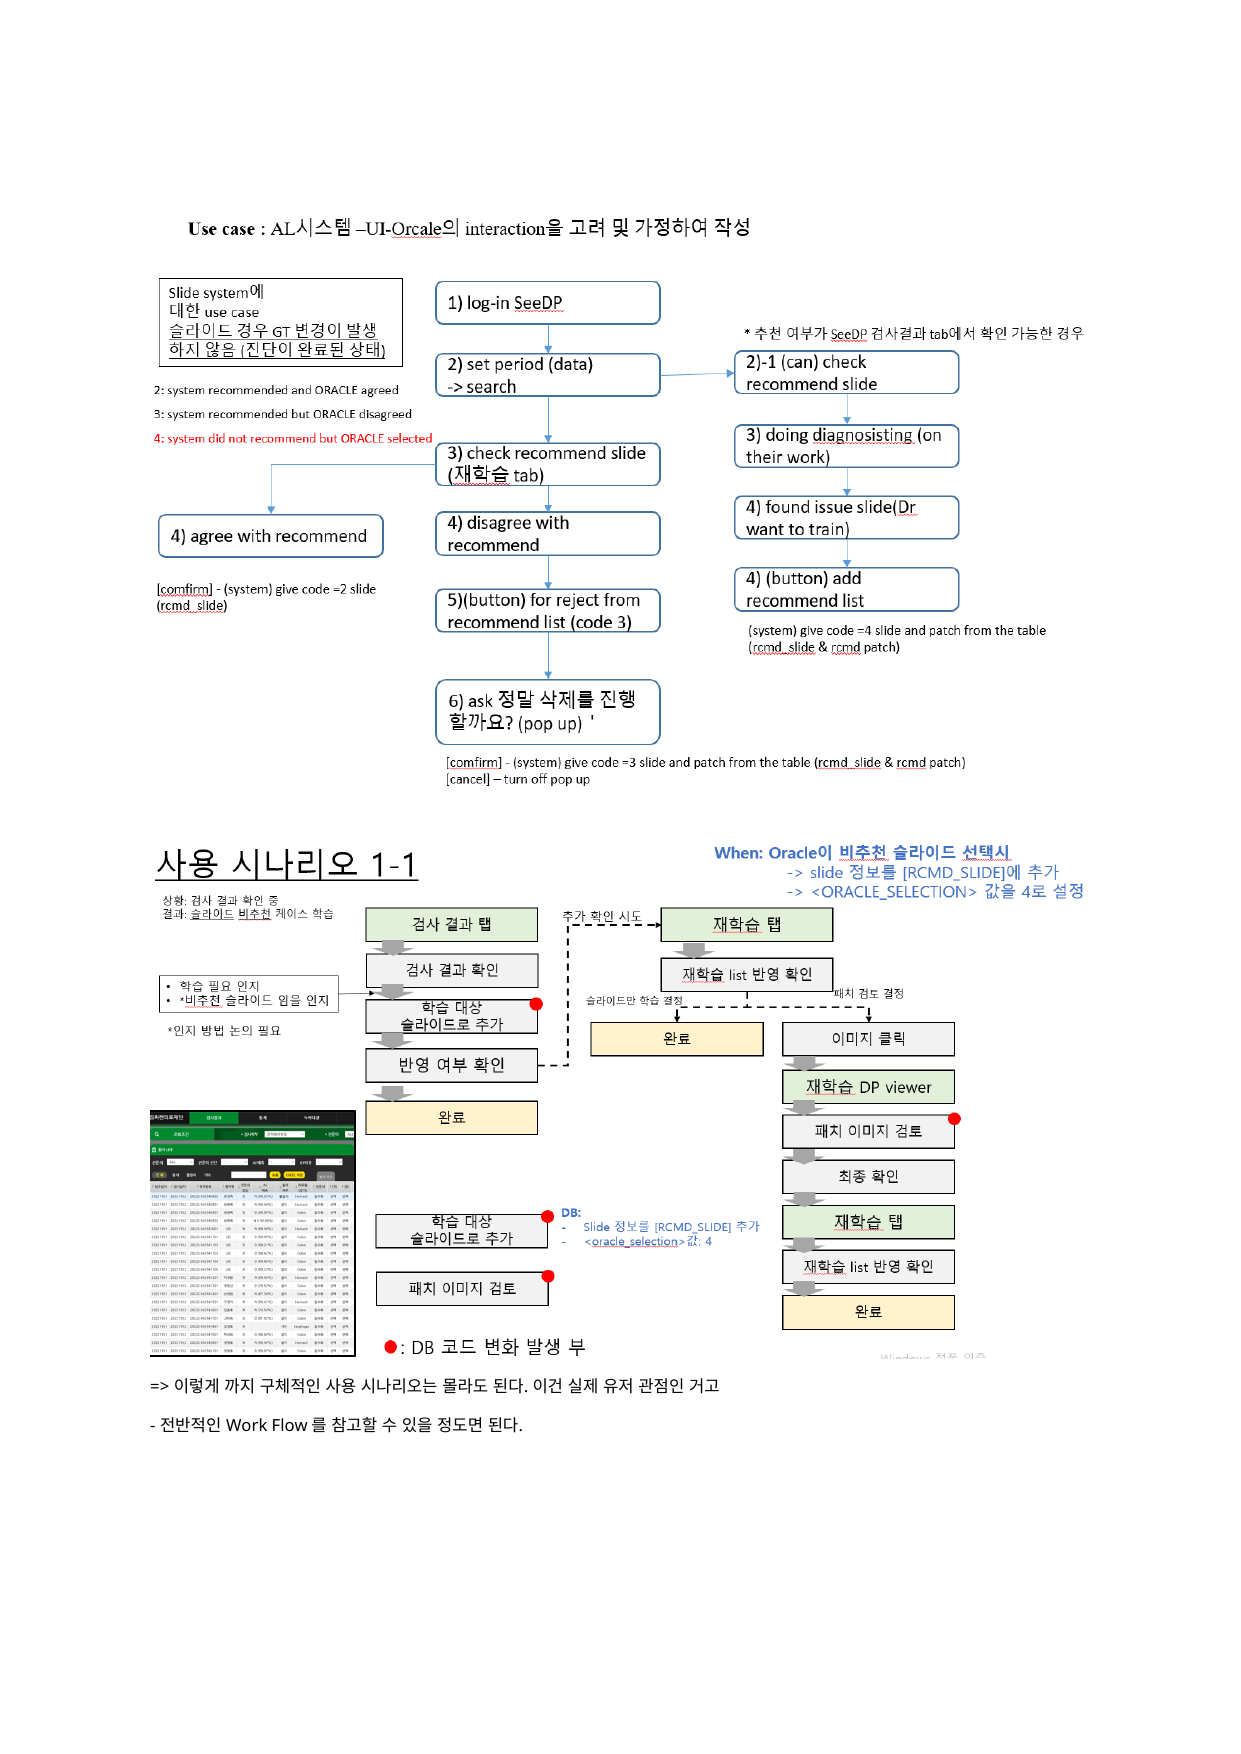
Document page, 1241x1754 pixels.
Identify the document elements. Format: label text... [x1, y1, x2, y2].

picture [150, 213, 1091, 788]
text - 전반적인 Work Flow를 참고할 수 있을 정도면 된다. [150, 1412, 1090, 1436]
picture [150, 841, 1091, 1359]
text => 이렇게 까지 구체적인 사용 시나리오는 몰라도 된다. 이건 실제 유저 관점인 거고 [150, 1359, 1090, 1397]
